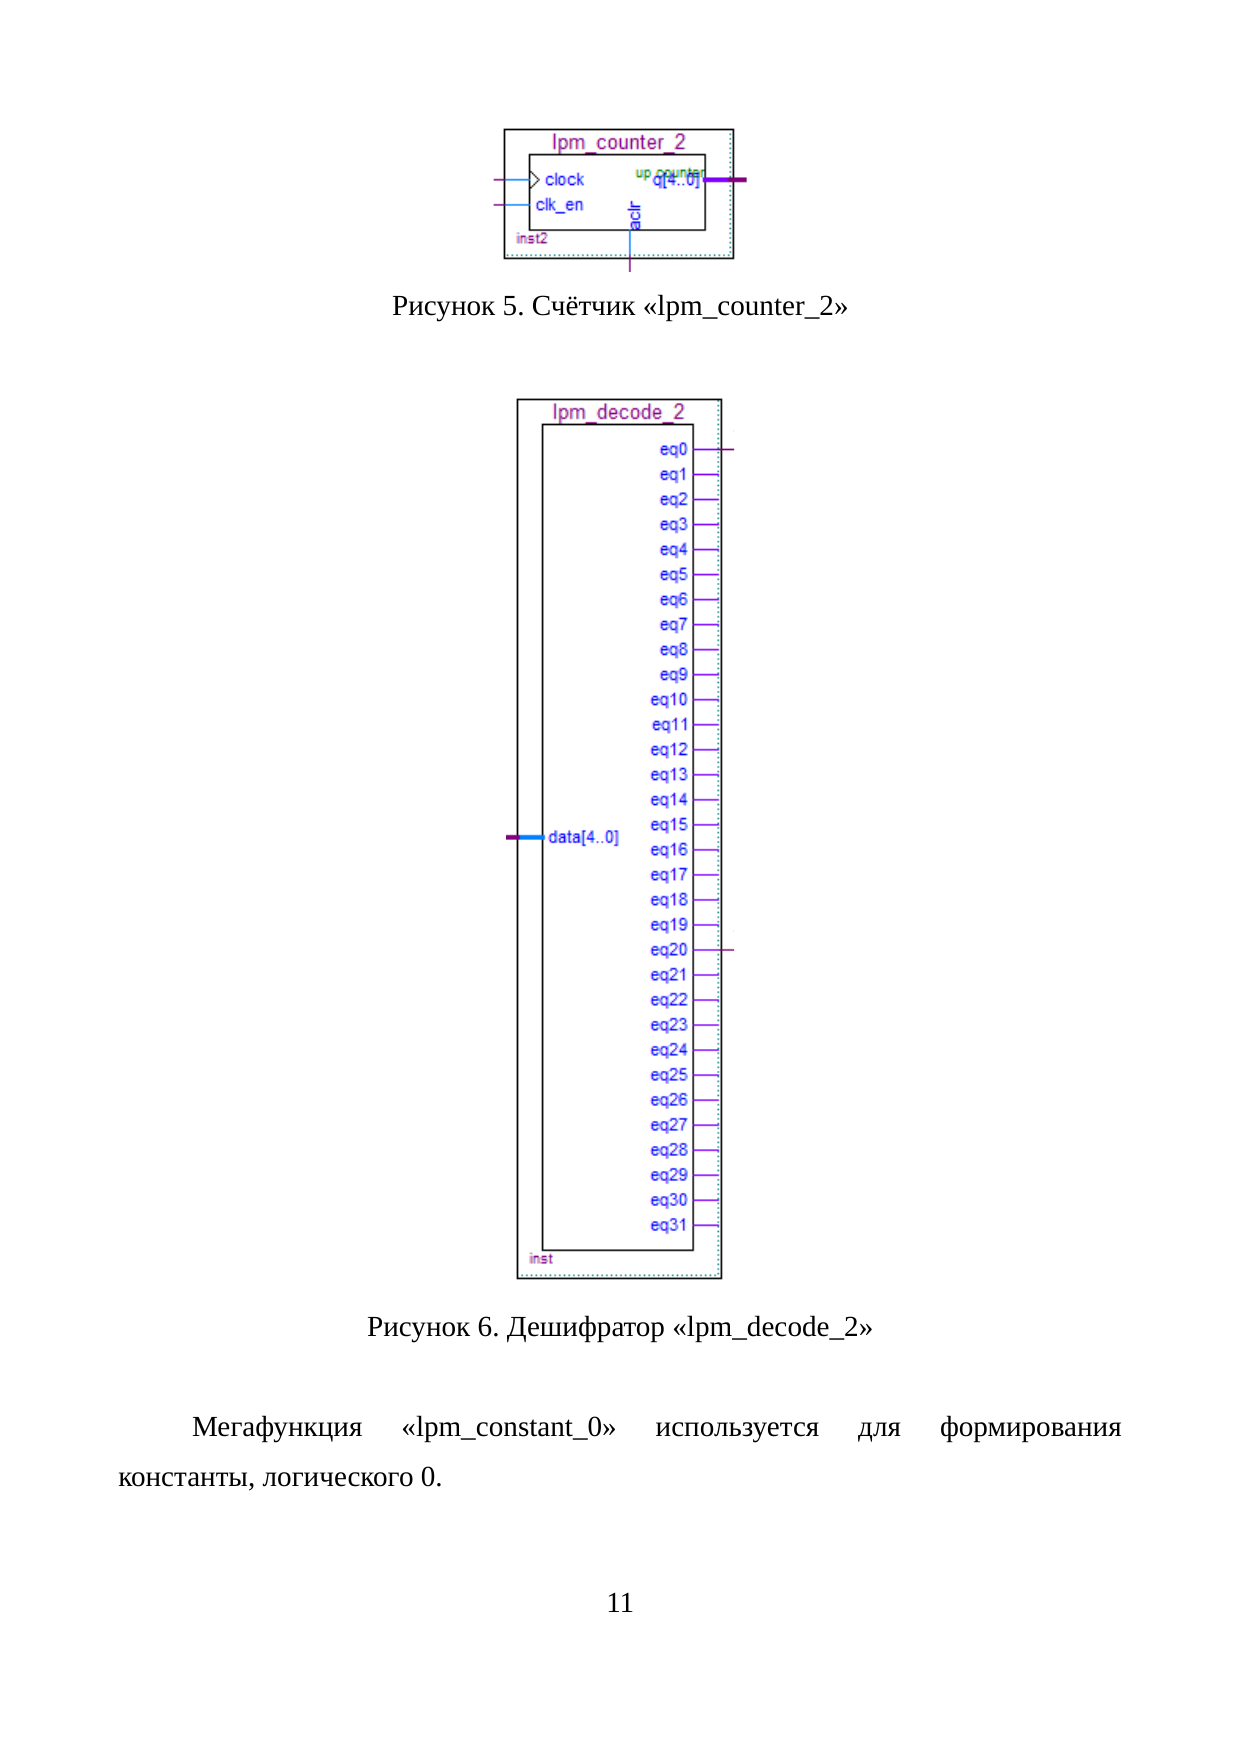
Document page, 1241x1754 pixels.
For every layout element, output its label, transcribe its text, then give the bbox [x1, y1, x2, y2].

picture [493, 118, 747, 272]
list Мегафункция «lpm_constant_0» используется для формирования константы, логического 0. [118, 1409, 1122, 1493]
picture [506, 388, 735, 1292]
list Рисунок 5. Счётчик «lpm_counter_2» [118, 288, 1122, 322]
list Рисунок 6. Дешифратор «lpm_decode_2» [118, 1309, 1122, 1342]
